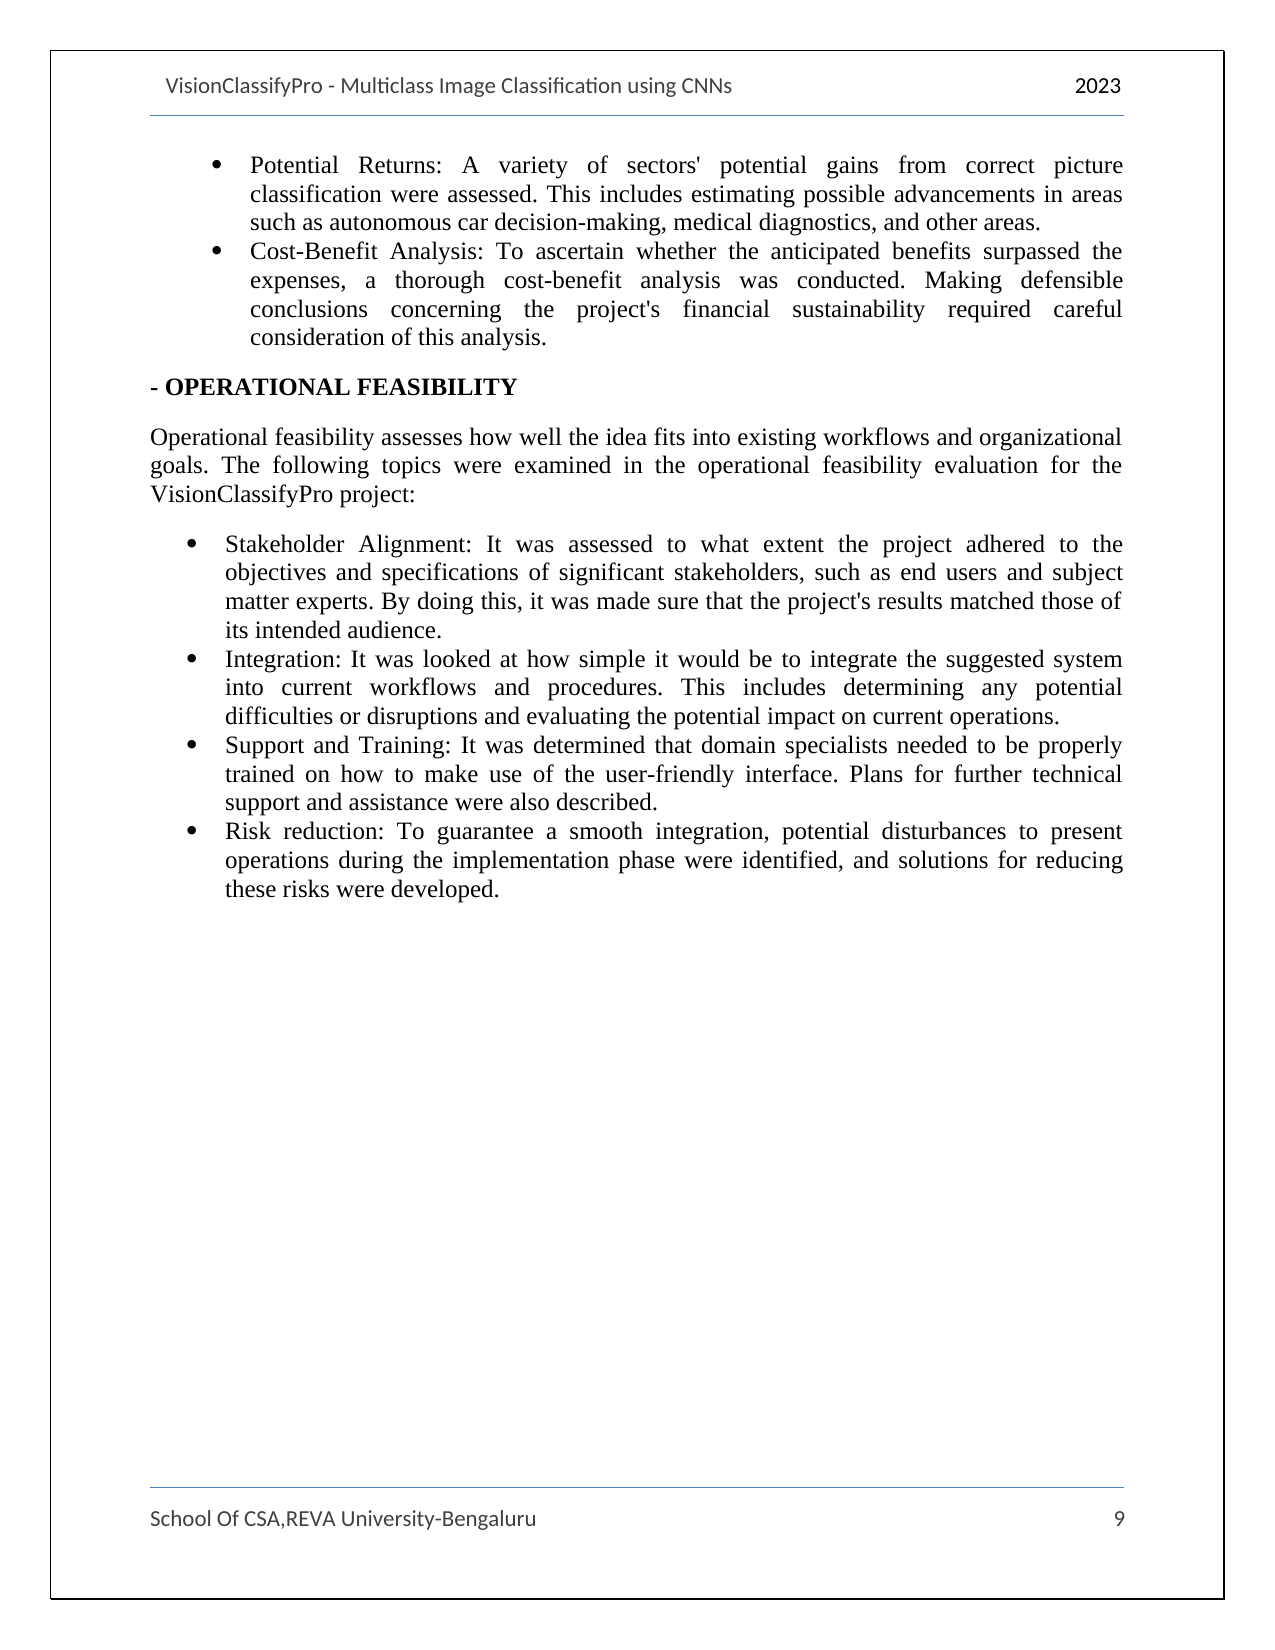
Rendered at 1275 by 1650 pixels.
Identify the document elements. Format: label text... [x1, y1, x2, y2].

list Integration: It was looked at how simple it would be to integrate the suggested system into current workflows and procedures. This includes determining any potential difficulties or disruptions and evaluating the potential impact on current operations. [187, 644, 1124, 730]
text Operational feasibility assesses how well the idea fits into existing workflows and organizational goals. The following topics were examined in the operational feasibility evaluation for the VisionClassifyPro project: [150, 422, 1124, 508]
list Risk reduction: To guarantee a smooth integration, potential disturbances to present operations during the implementation phase were identified, and solutions for reducing these risks were developed. [187, 816, 1124, 902]
list Stakeholder Alignment: It was assessed to what extent the project adhered to the objectives and specifications of significant stakeholders, such as end users and subject matter experts. By doing this, it was made sure that the project's results matched those of its intended audience. [187, 529, 1124, 644]
list Cost-Benefit Analysis: To ascertain whether the anticipated benefits surpassed the expenses, a thorough cost-benefit analysis was conducted. Making defensible conclusions concerning the project's financial sustainability required careful consideration of this analysis. [212, 236, 1124, 351]
list Potential Returns: A variety of sectors' potential gains from correct picture classification were assessed. This includes estimating possible advancements in areas such as autonomous car decision-making, medical diagnostics, and other areas. [212, 150, 1124, 236]
list Support and Training: It was determined that domain specialists needed to be properly trained on how to make use of the user-friendly interface. Plans for further technical support and assistance were also described. [187, 730, 1124, 816]
text - OPERATIONAL FEASIBILITY [150, 372, 1124, 401]
